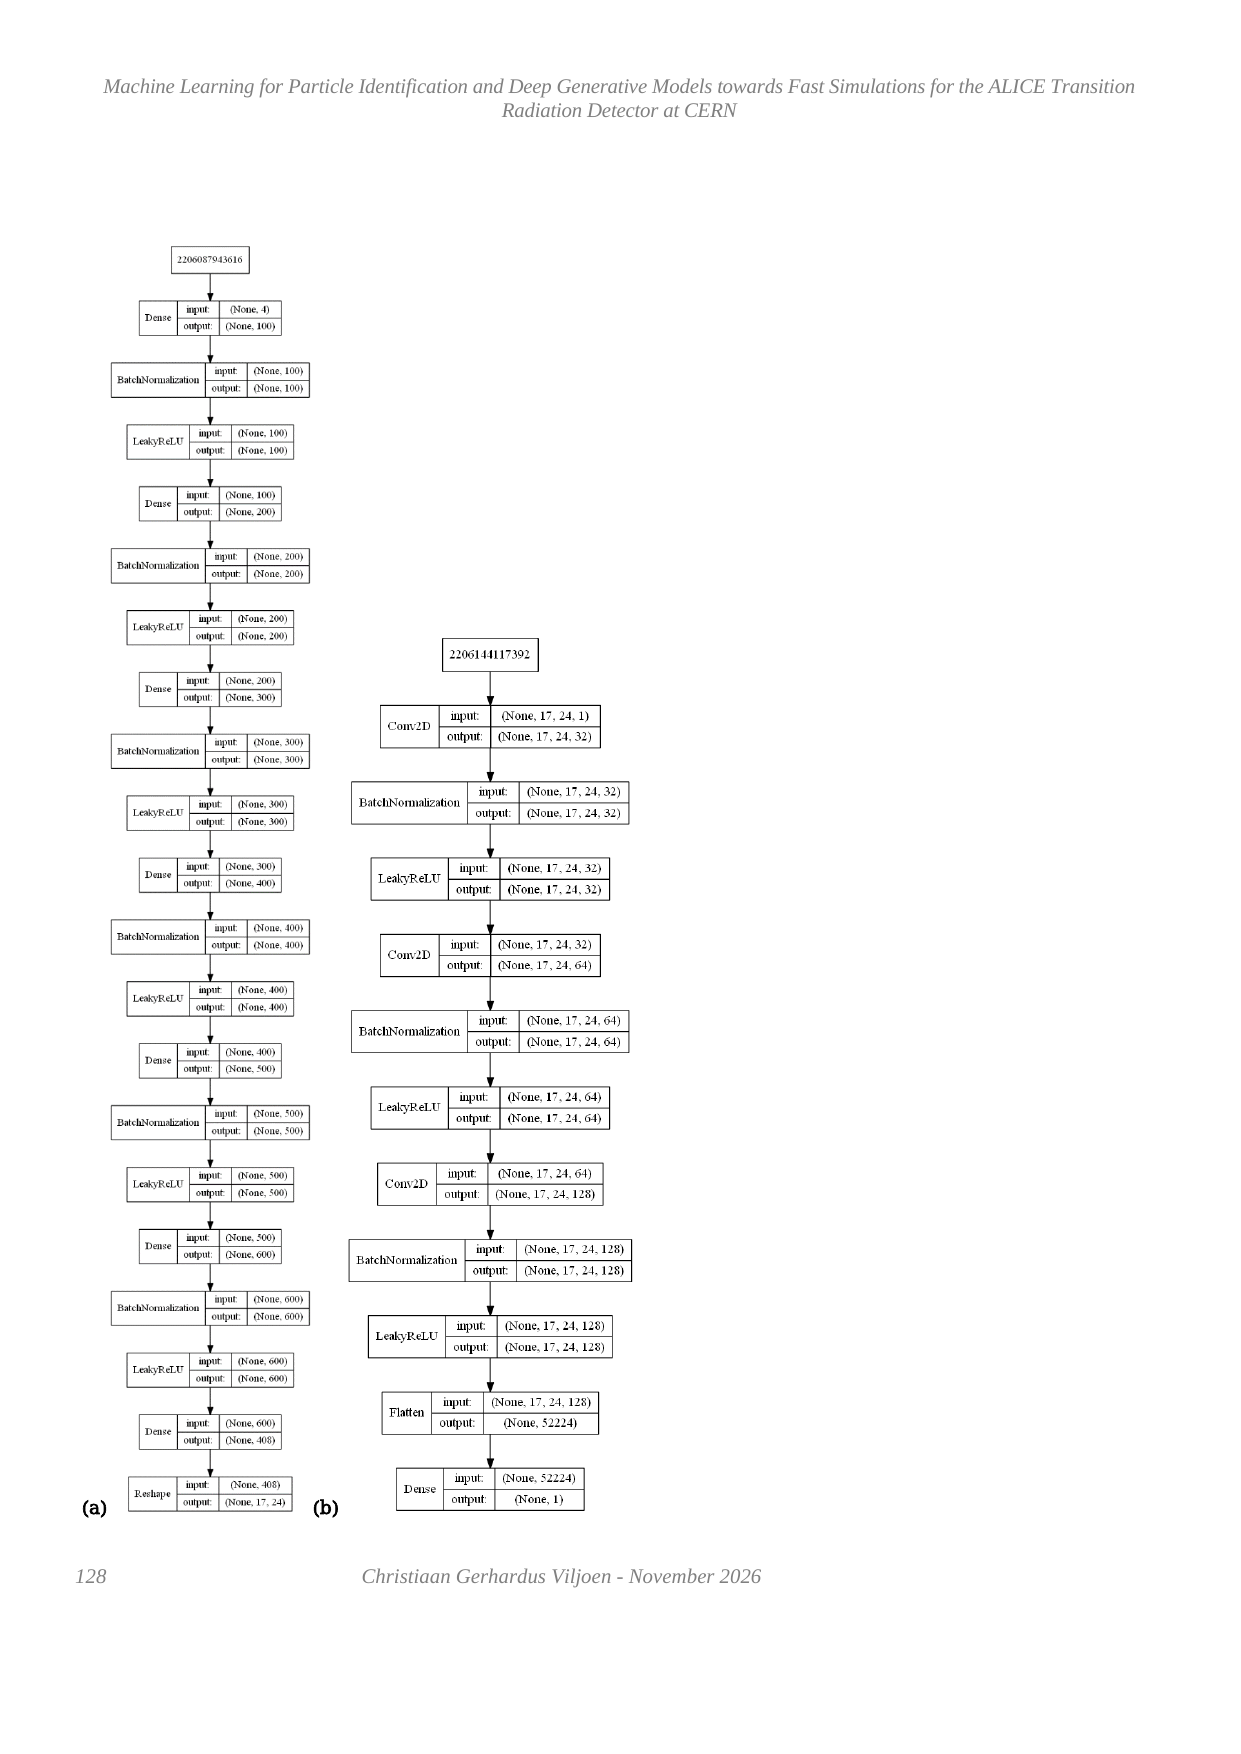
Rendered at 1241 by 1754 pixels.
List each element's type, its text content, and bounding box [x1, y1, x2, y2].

picture [108, 243, 312, 1514]
picture [345, 634, 635, 1514]
